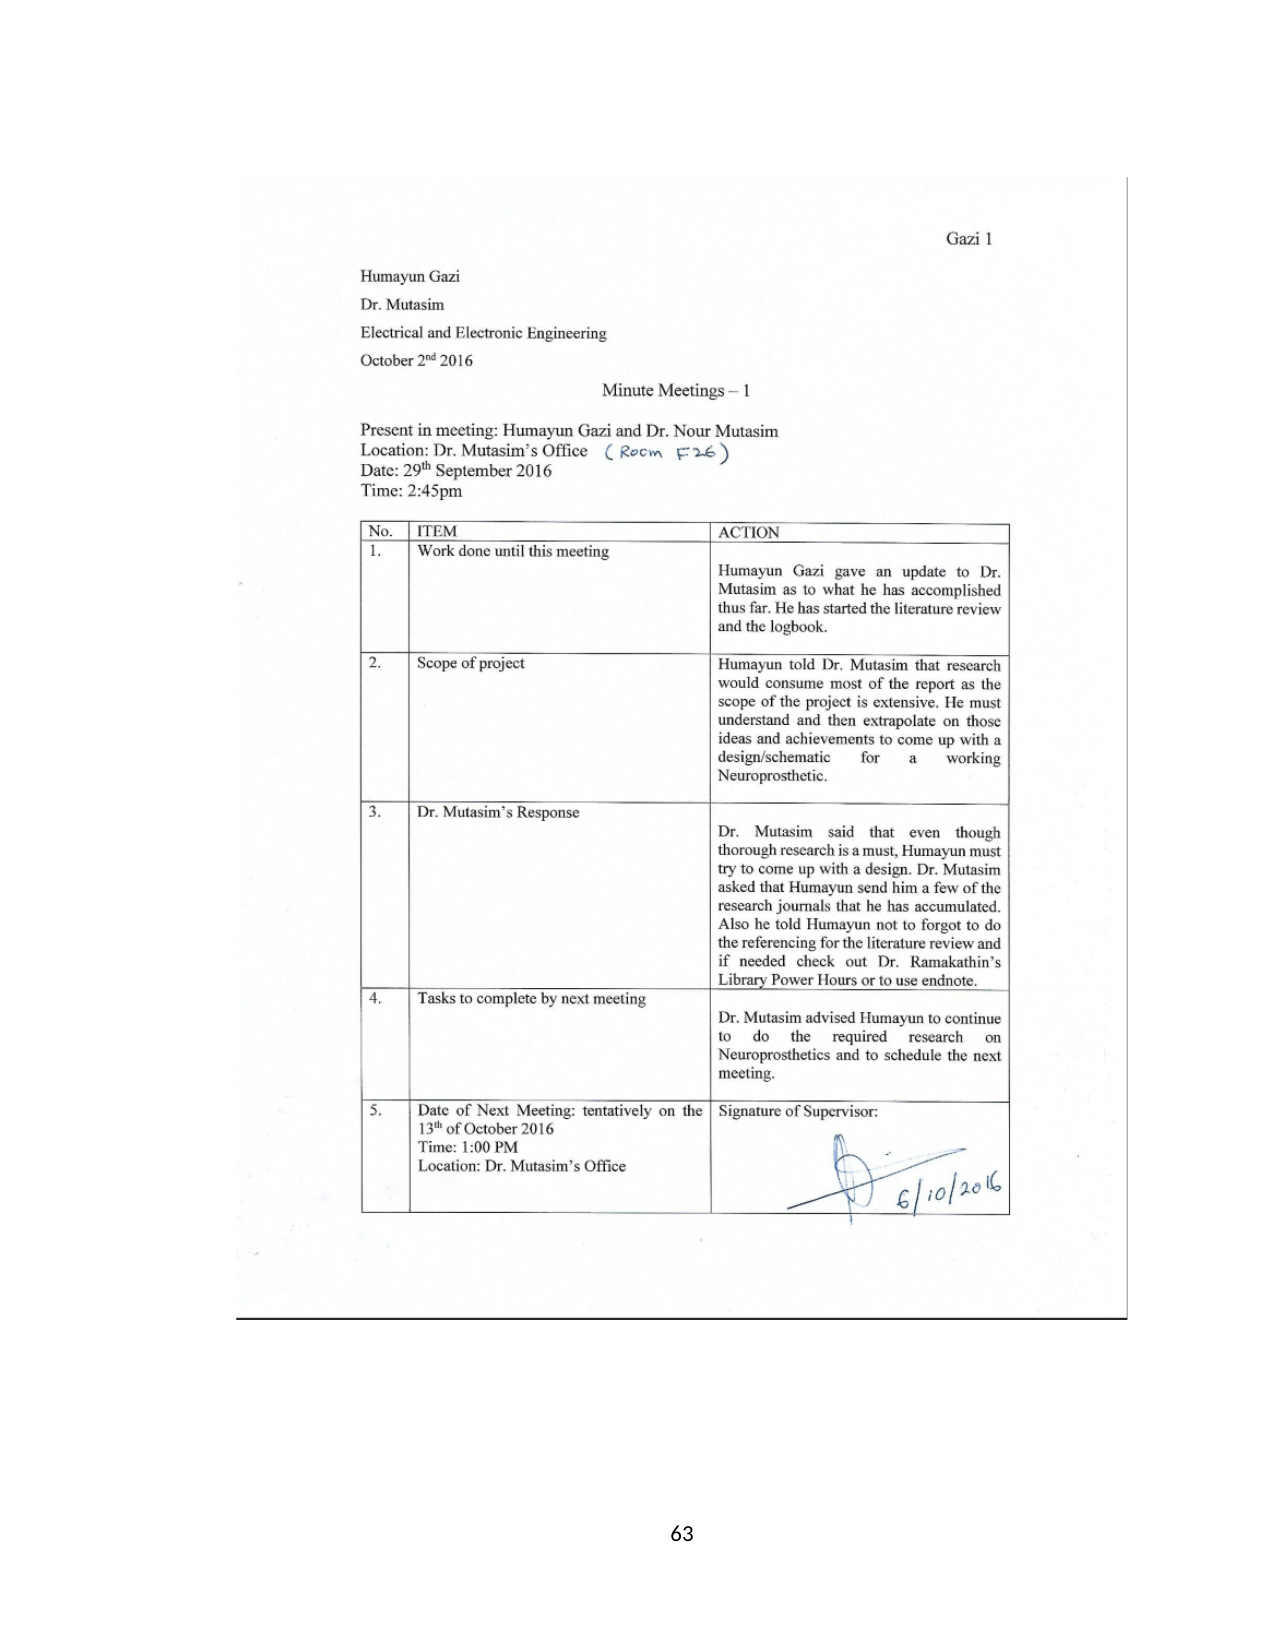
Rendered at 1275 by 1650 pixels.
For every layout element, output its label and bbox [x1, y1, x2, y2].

picture [236, 177, 1128, 1320]
